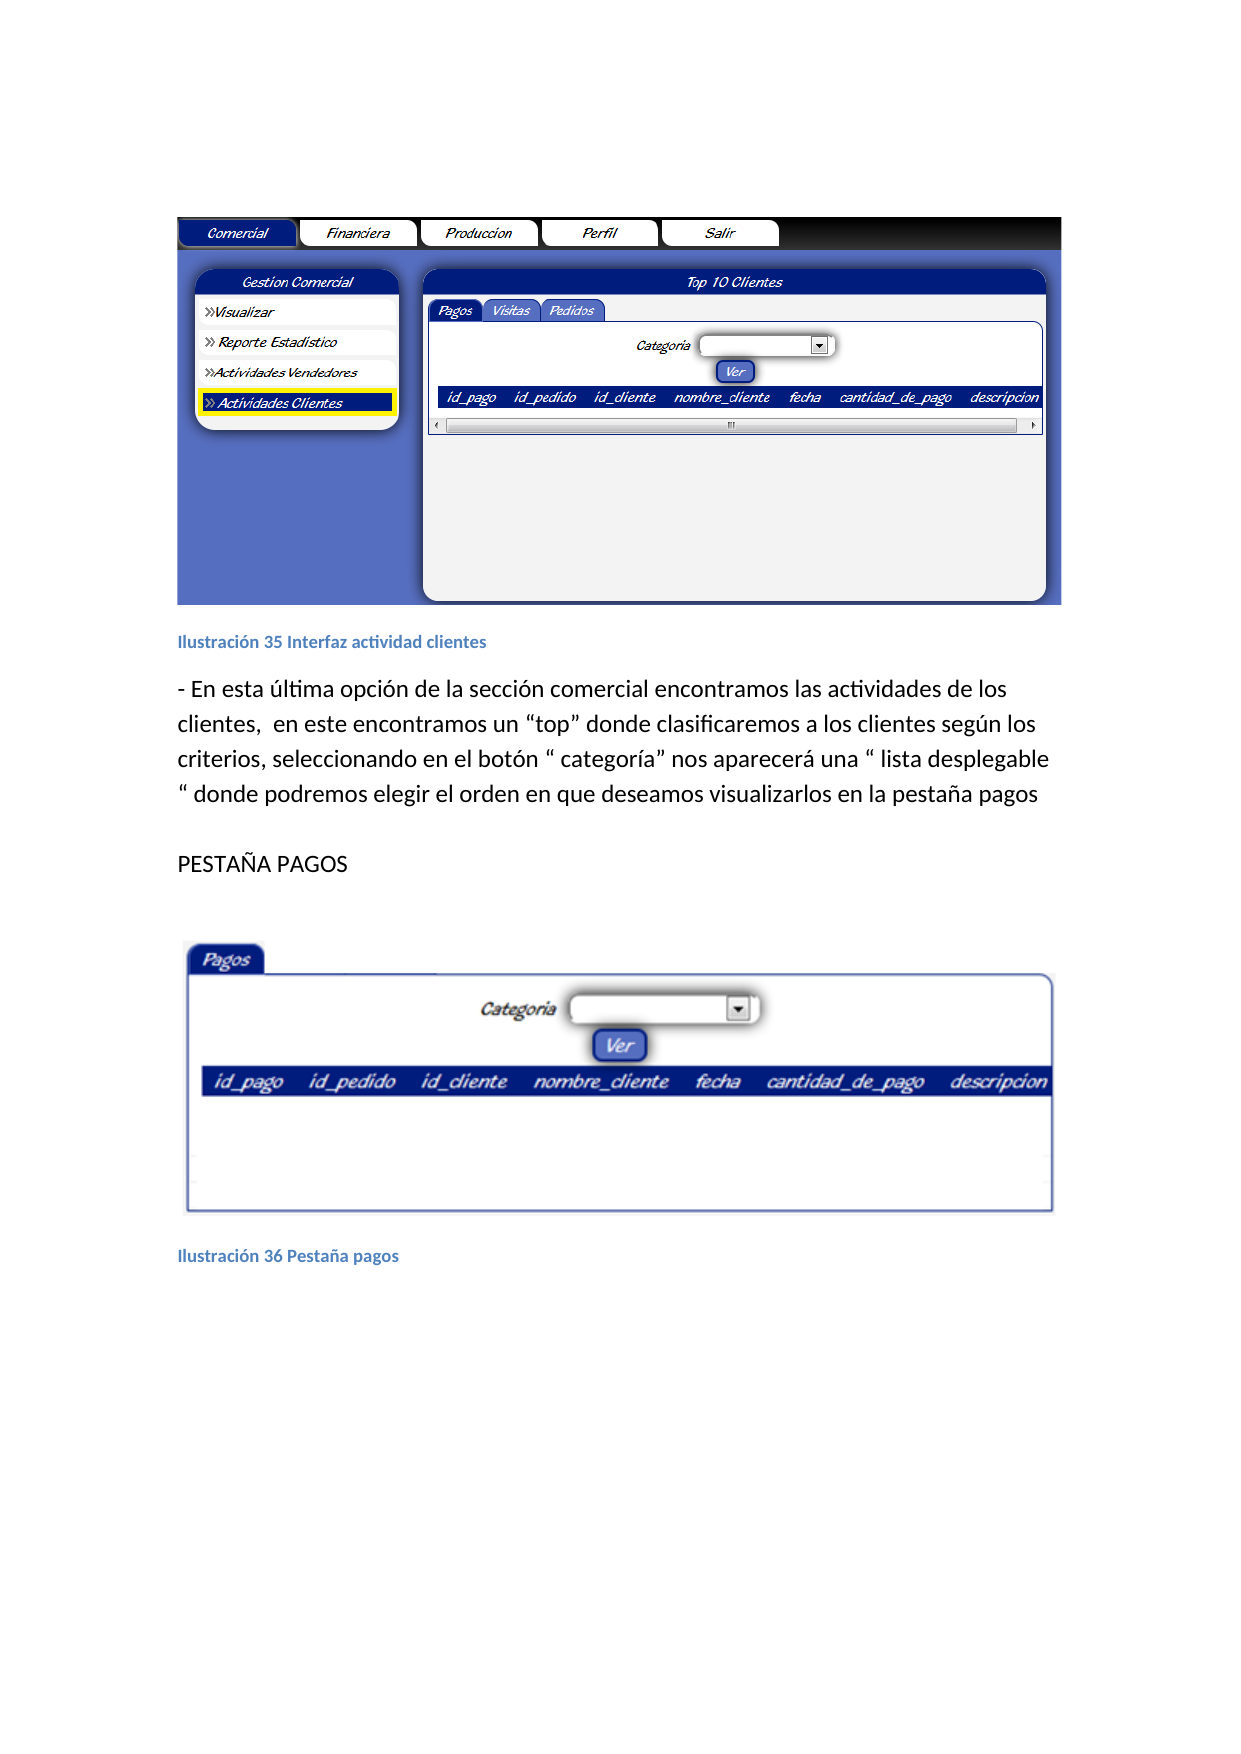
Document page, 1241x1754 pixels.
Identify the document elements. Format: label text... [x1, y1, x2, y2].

text Ilustración 36 Pestaña pagos [177, 1244, 1063, 1267]
picture [177, 939, 1062, 1219]
picture [177, 217, 1062, 605]
text - En esta última opción de la sección comercial encontramos las actividades de los clientes, en este encontramos un “top” donde clasificaremos a los clientes según los criterios, seleccionando en el botón “ categoría” nos aparecerá una “ lista desplegable “ donde podremos elegir el orden en que deseamos visualizarlos en la pestaña pagos PESTAÑA PAGOS [177, 673, 1063, 879]
text Ilustración 35 Interfaz actividad clientes [177, 630, 1063, 653]
